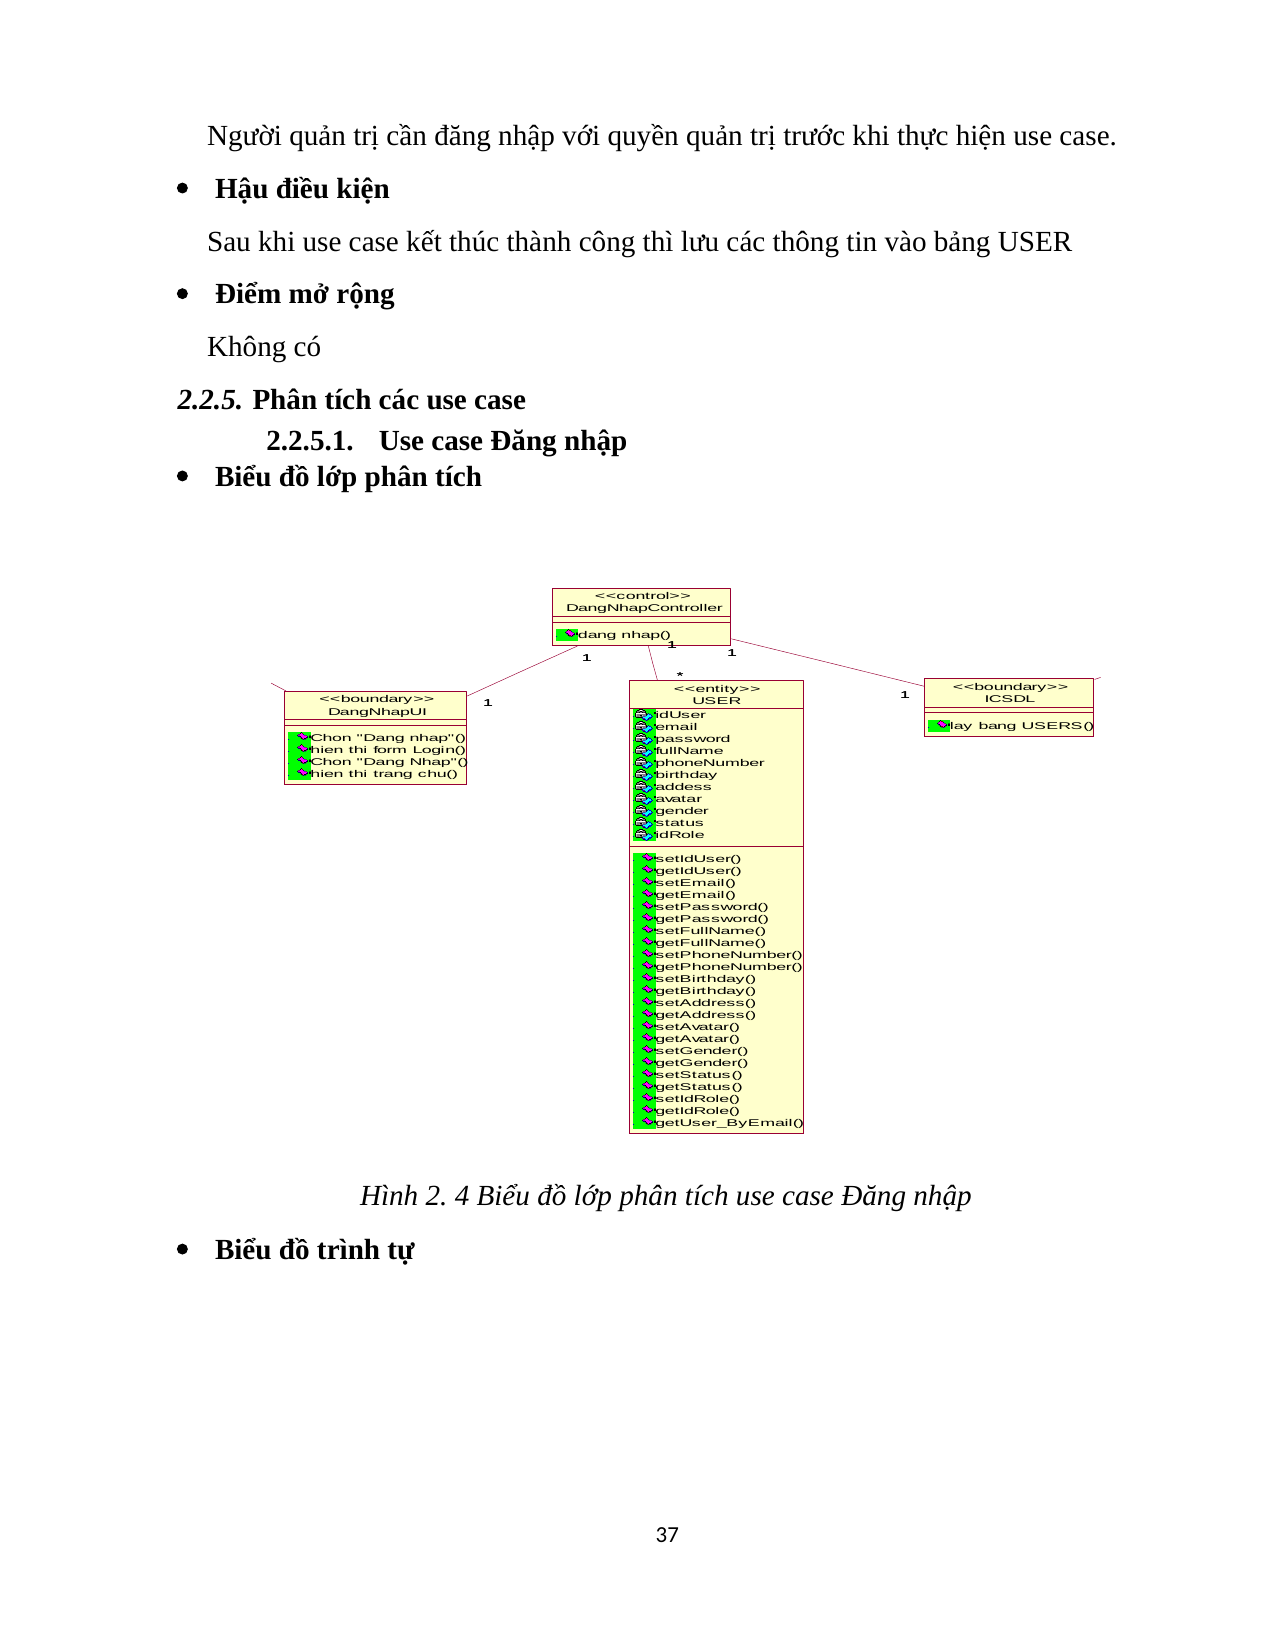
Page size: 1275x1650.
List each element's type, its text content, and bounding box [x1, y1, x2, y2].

text Hình 2. 4 Biểu đồ lớp phân tích use case Đăng nhập [177, 1178, 1157, 1211]
list Biểu đồ lớp phân tích [177, 459, 1157, 492]
subtitle Phân tích các use case [177, 382, 1157, 416]
list Hậu điều kiện [177, 171, 1157, 204]
text Không có [207, 329, 1157, 363]
text Người quản trị cần đăng nhập với quyền quản trị trước khi thực hiện use case. [207, 118, 1157, 152]
list Biểu đồ trình tự [177, 1232, 1157, 1266]
subtitle Use case Đăng nhập [266, 423, 1157, 456]
text Sau khi use case kết thúc thành công thì lưu các thông tin vào bảng USER [207, 224, 1157, 257]
list Điểm mở rộng [177, 277, 1157, 310]
